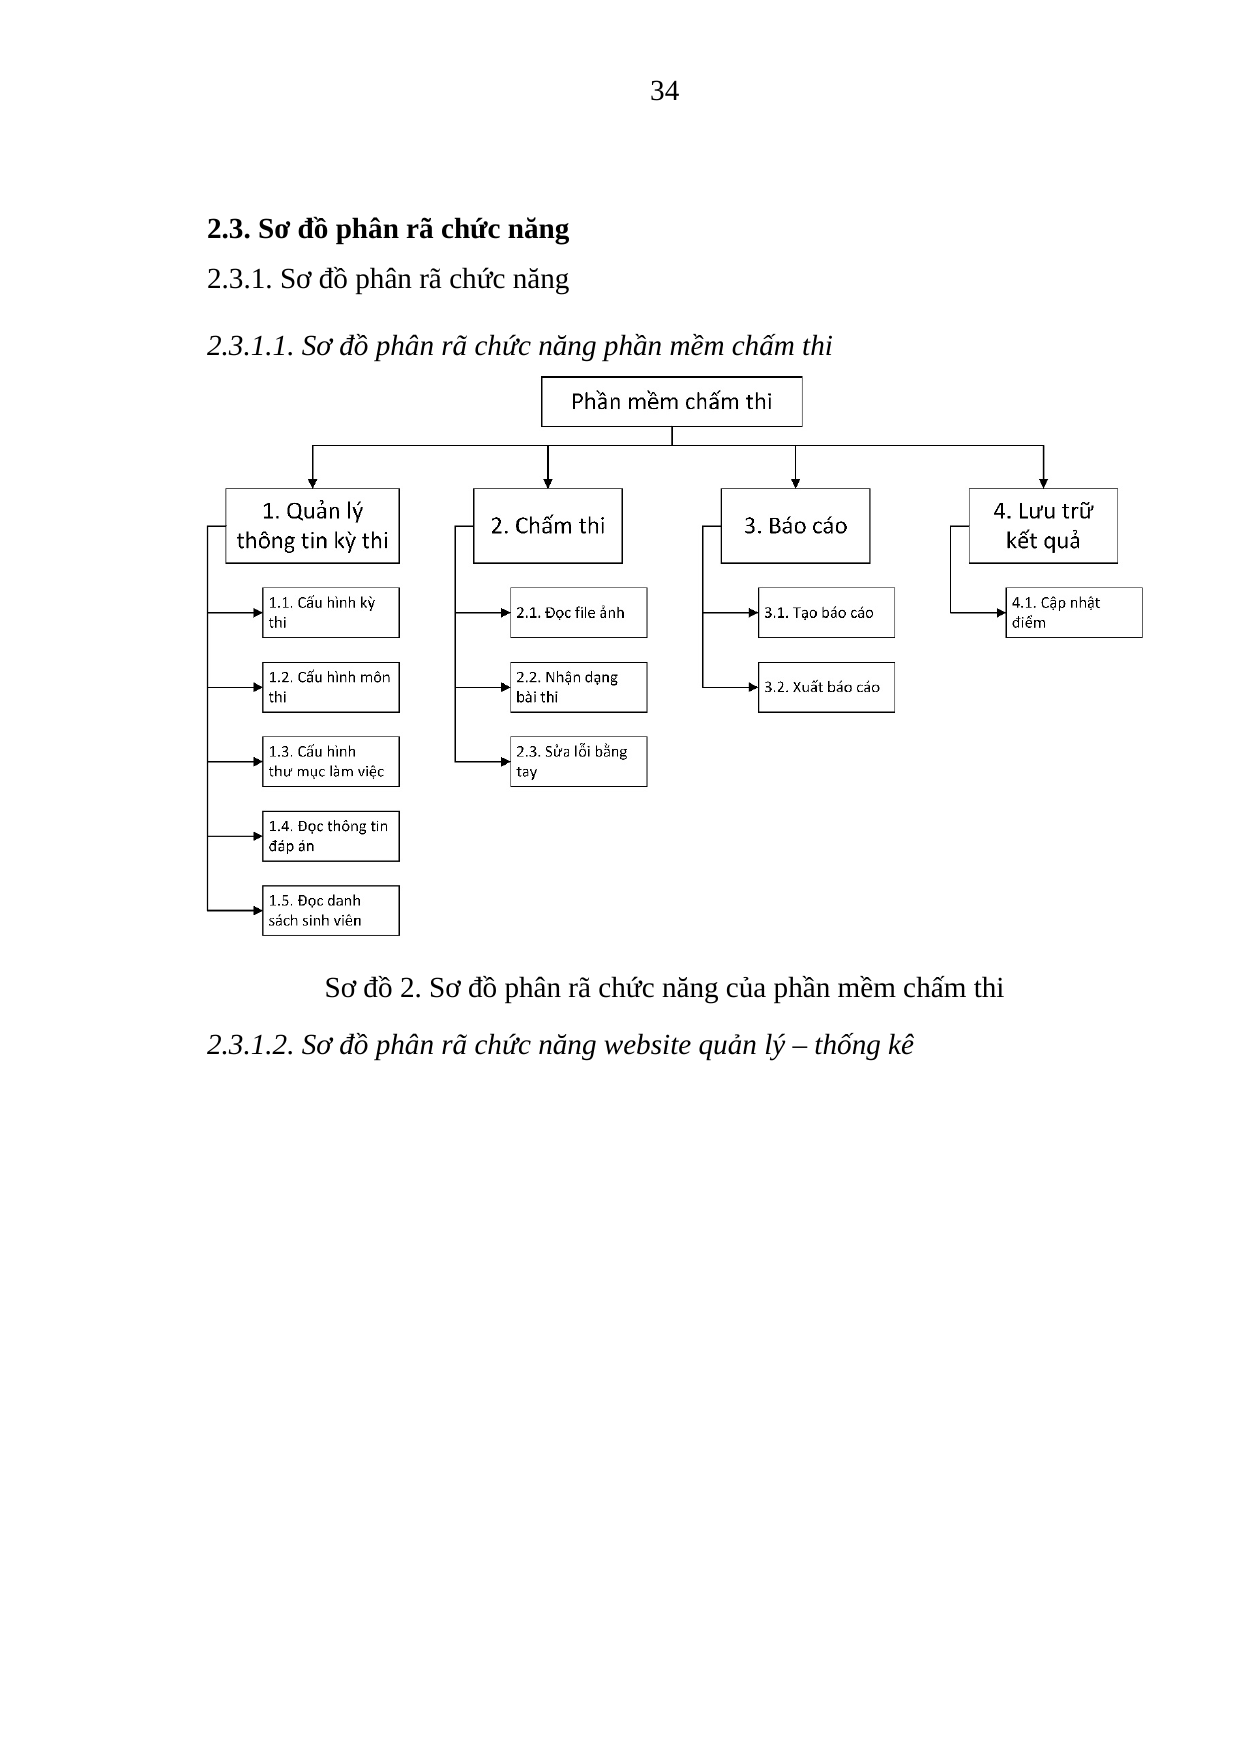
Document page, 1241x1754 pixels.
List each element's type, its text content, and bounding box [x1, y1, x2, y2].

subtitle 2.3. Sơ đồ phân rã chức năng [207, 211, 1122, 244]
picture [206, 376, 1143, 938]
subtitle 2.3.1.2. Sơ đồ phân rã chức năng website quản lý – thống kê [207, 1027, 1122, 1061]
subtitle 2.3.1. Sơ đồ phân rã chức năng [207, 261, 1122, 295]
subtitle 2.3.1.1. Sơ đồ phân rã chức năng phần mềm chấm thi [207, 328, 1122, 362]
text Sơ đồ 2. Sơ đồ phân rã chức năng của phần mềm chấm thi [207, 971, 1122, 1004]
